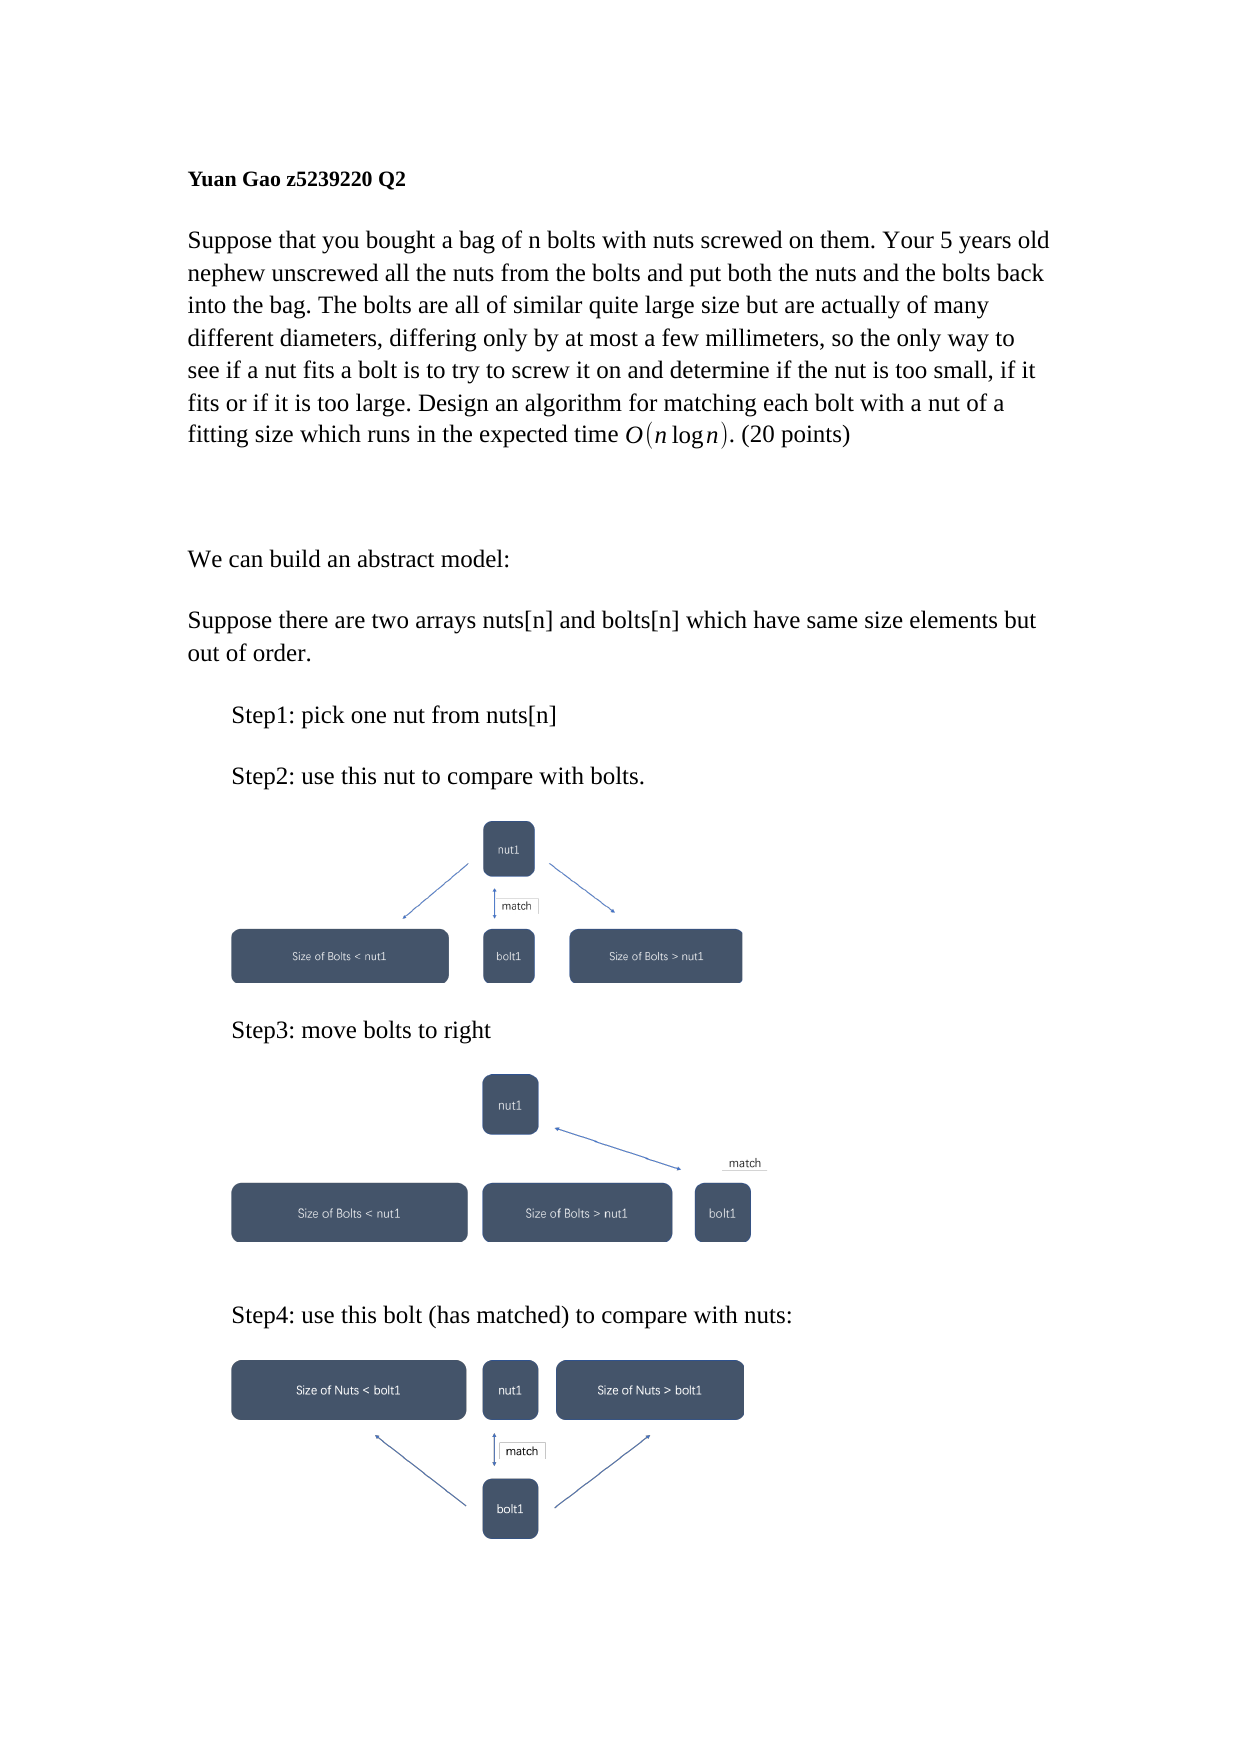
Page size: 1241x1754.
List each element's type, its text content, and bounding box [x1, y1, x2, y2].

text Step1: pick one nut from nuts[n] [187, 698, 1053, 730]
text Step4: use this bolt (has matched) to compare with nuts: [187, 1299, 1053, 1331]
text Step3: move bolts to right [187, 1013, 1053, 1045]
text Suppose there are two arrays nuts[n] and bolts[n] which have same size elements but out of order. [187, 604, 1053, 669]
text We can build an abstract model: [187, 542, 1053, 574]
text Suppose that you bought a bag of n bolts with nuts screwed on them. Your 5 years old nephew unscrewed all the nuts from the bolts and put both the nuts and the bolts back into the bag. The bolts are all of similar quite large size but are actually of many different diameters, differing only by at most a few millimeters, so the only way to see if a nut fits a bolt is to try to screw it on and determine if the nut is too small, if it fits or if it is too large. Design an algorithm for matching each bolt with a nut of a fitting size which runs in the expected time . (20 points) [187, 224, 1053, 451]
picture [231, 1360, 744, 1539]
text Yuan Gao z5239220 Q2 [187, 162, 1053, 194]
text Step2: use this nut to compare with bolts. [187, 759, 1053, 792]
